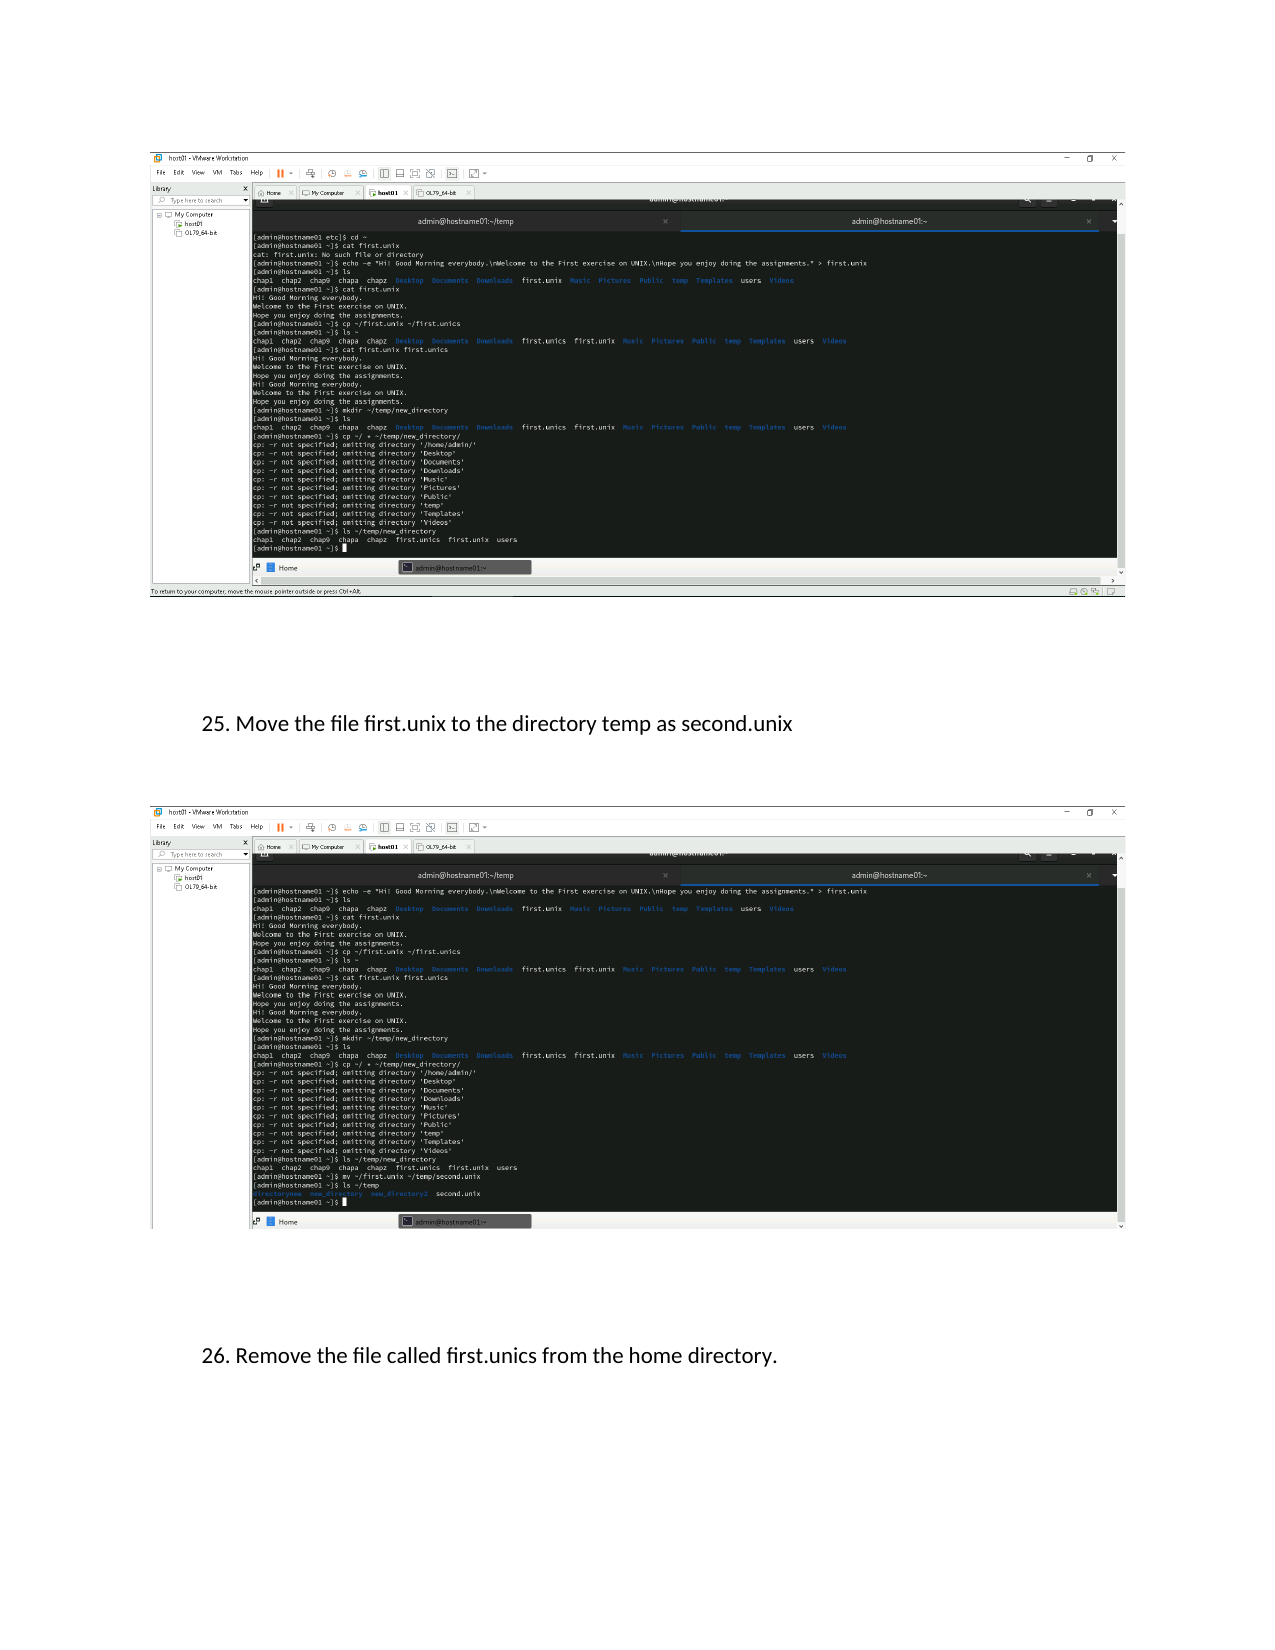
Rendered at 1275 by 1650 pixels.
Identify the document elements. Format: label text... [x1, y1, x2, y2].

picture [150, 802, 1125, 1229]
text 25. Move the file first.unix to the directory temp as second.unix [150, 709, 1125, 737]
picture [150, 150, 1125, 597]
text 26. Remove the file called first.unics from the home directory. [150, 1341, 1125, 1369]
